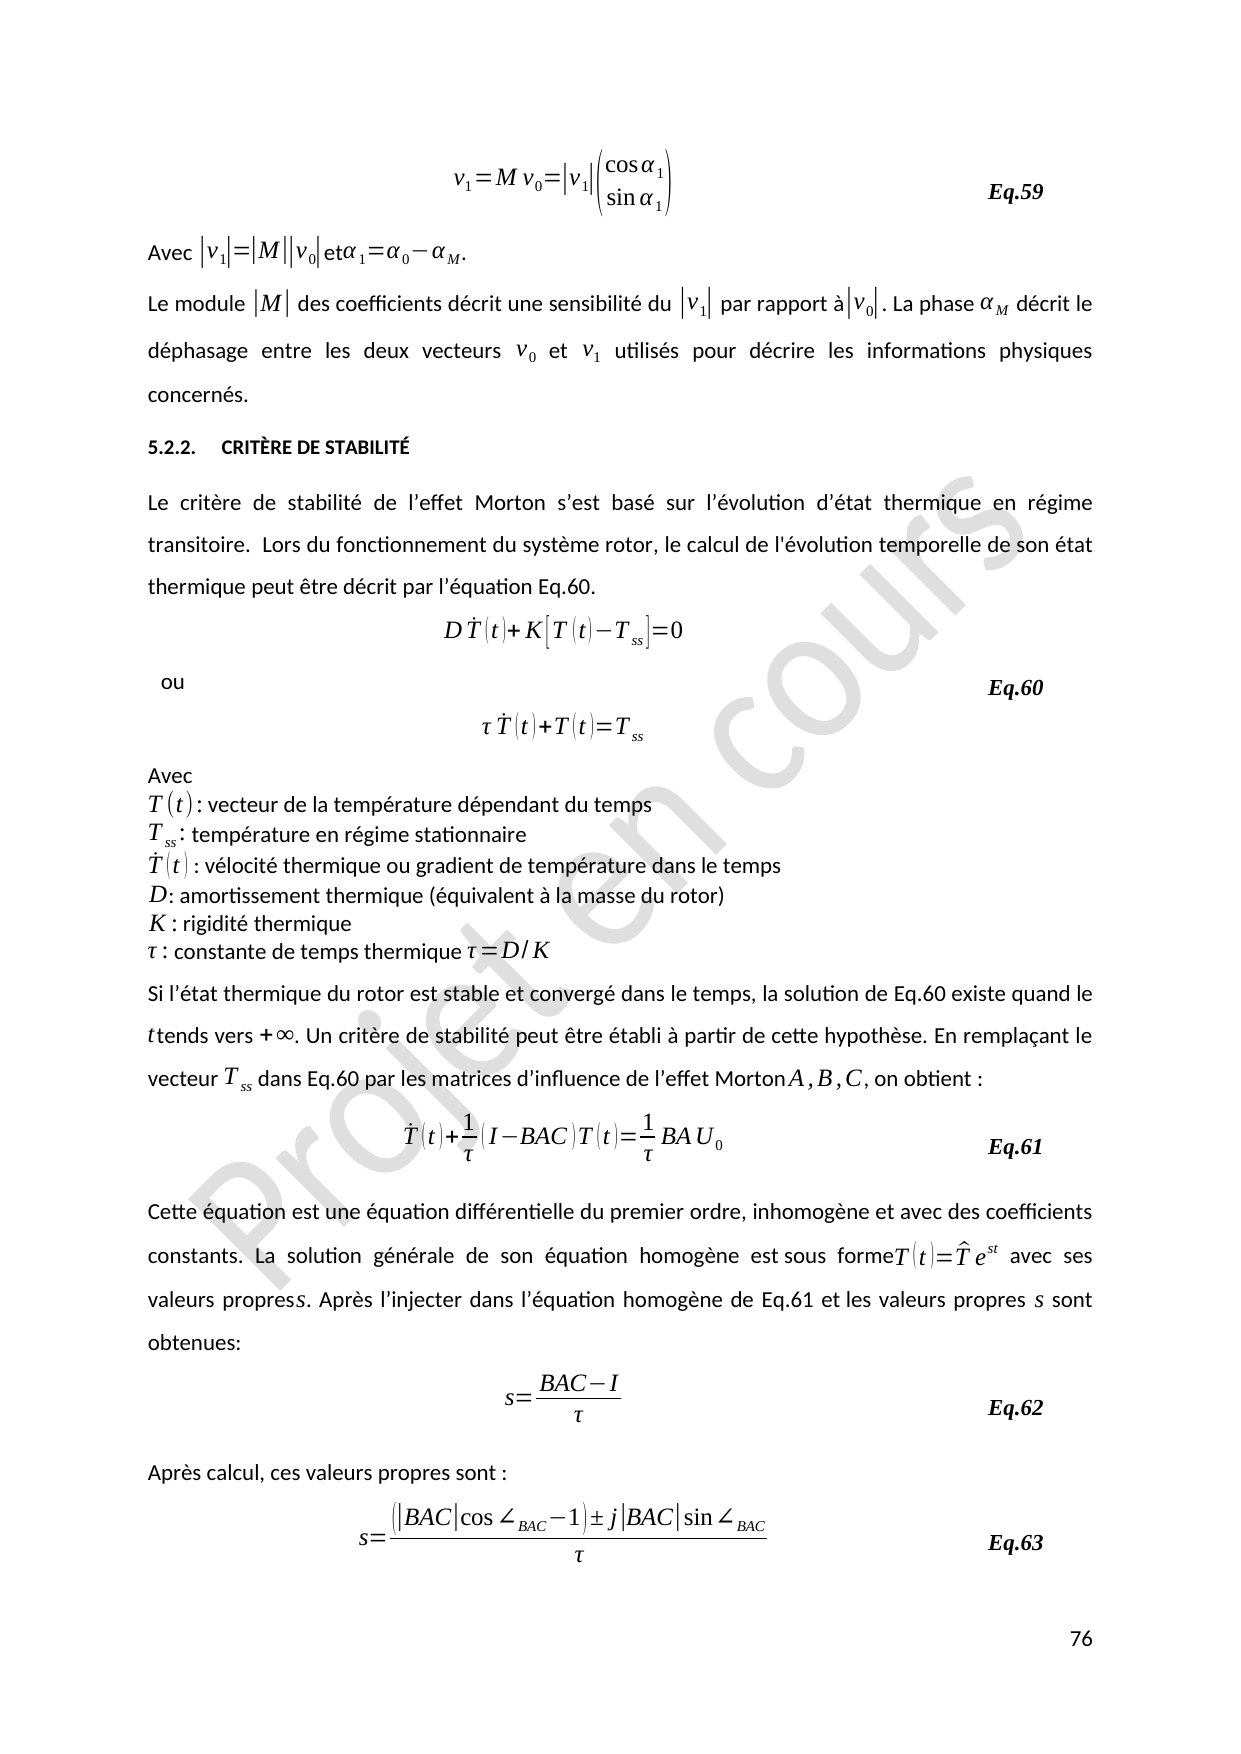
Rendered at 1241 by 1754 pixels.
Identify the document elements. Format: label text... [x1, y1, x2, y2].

text Le module des coefficients décrit une sensibilité du par rapport à. La phase décrit le déphasage entre les deux vecteurs et utilisés pour décrire les informations physiques concernés. [148, 286, 1093, 408]
text Avec vecteur de la température dépendant du temps [148, 761, 1093, 819]
table_header [977, 1108, 1091, 1197]
table_header [149, 1370, 977, 1458]
subtitle Critère de stabilité [148, 434, 1093, 460]
text : vélocité thermique ou gradient de température dans le temps [148, 850, 1093, 881]
table_header [149, 1500, 977, 1598]
table_header [149, 1108, 977, 1197]
text Cette équation est une équation différentielle du premier ordre, inhomogène et avec des coefficients constants. La solution générale de son équation homogène est sous forme avec ses valeurs propres. Après l’injecter dans l’équation homogène de Eq.61 et les valeurs propres sont obtenues: [148, 1197, 1093, 1356]
text Si l’état thermique du rotor est stable et convergé dans le temps, la solution de Eq.60 existe quand le tends vers . Un critère de stabilité peut être établi à partir de cette hypothèse. En remplaçant le vecteur dans Eq.60 par les matrices d’influence de l’effet Morton, on obtient : [148, 979, 1093, 1094]
table_header ou [149, 614, 977, 761]
table_header [977, 1370, 1091, 1458]
text Le critère de stabilité de l’effet Morton s’est basé sur l’évolution d’état thermique en régime transitoire. Lors du fonctionnement du système rotor, le calcul de l'évolution temporelle de son état thermique peut être décrit par l’équation Eq.60. [148, 488, 1093, 600]
table_header [977, 148, 1091, 235]
text rigidité thermique [148, 909, 1093, 937]
table_header [977, 1500, 1091, 1598]
text constante de temps thermique [148, 937, 1093, 965]
text : amortissement thermique (équivalent à la masse du rotor) [148, 881, 1093, 909]
table_header [149, 148, 977, 235]
text Avec et. [148, 235, 1093, 269]
text Après calcul, ces valeurs propres sont : [148, 1458, 1093, 1486]
text température en régime stationnaire [148, 819, 1093, 850]
table_header [977, 614, 1091, 761]
